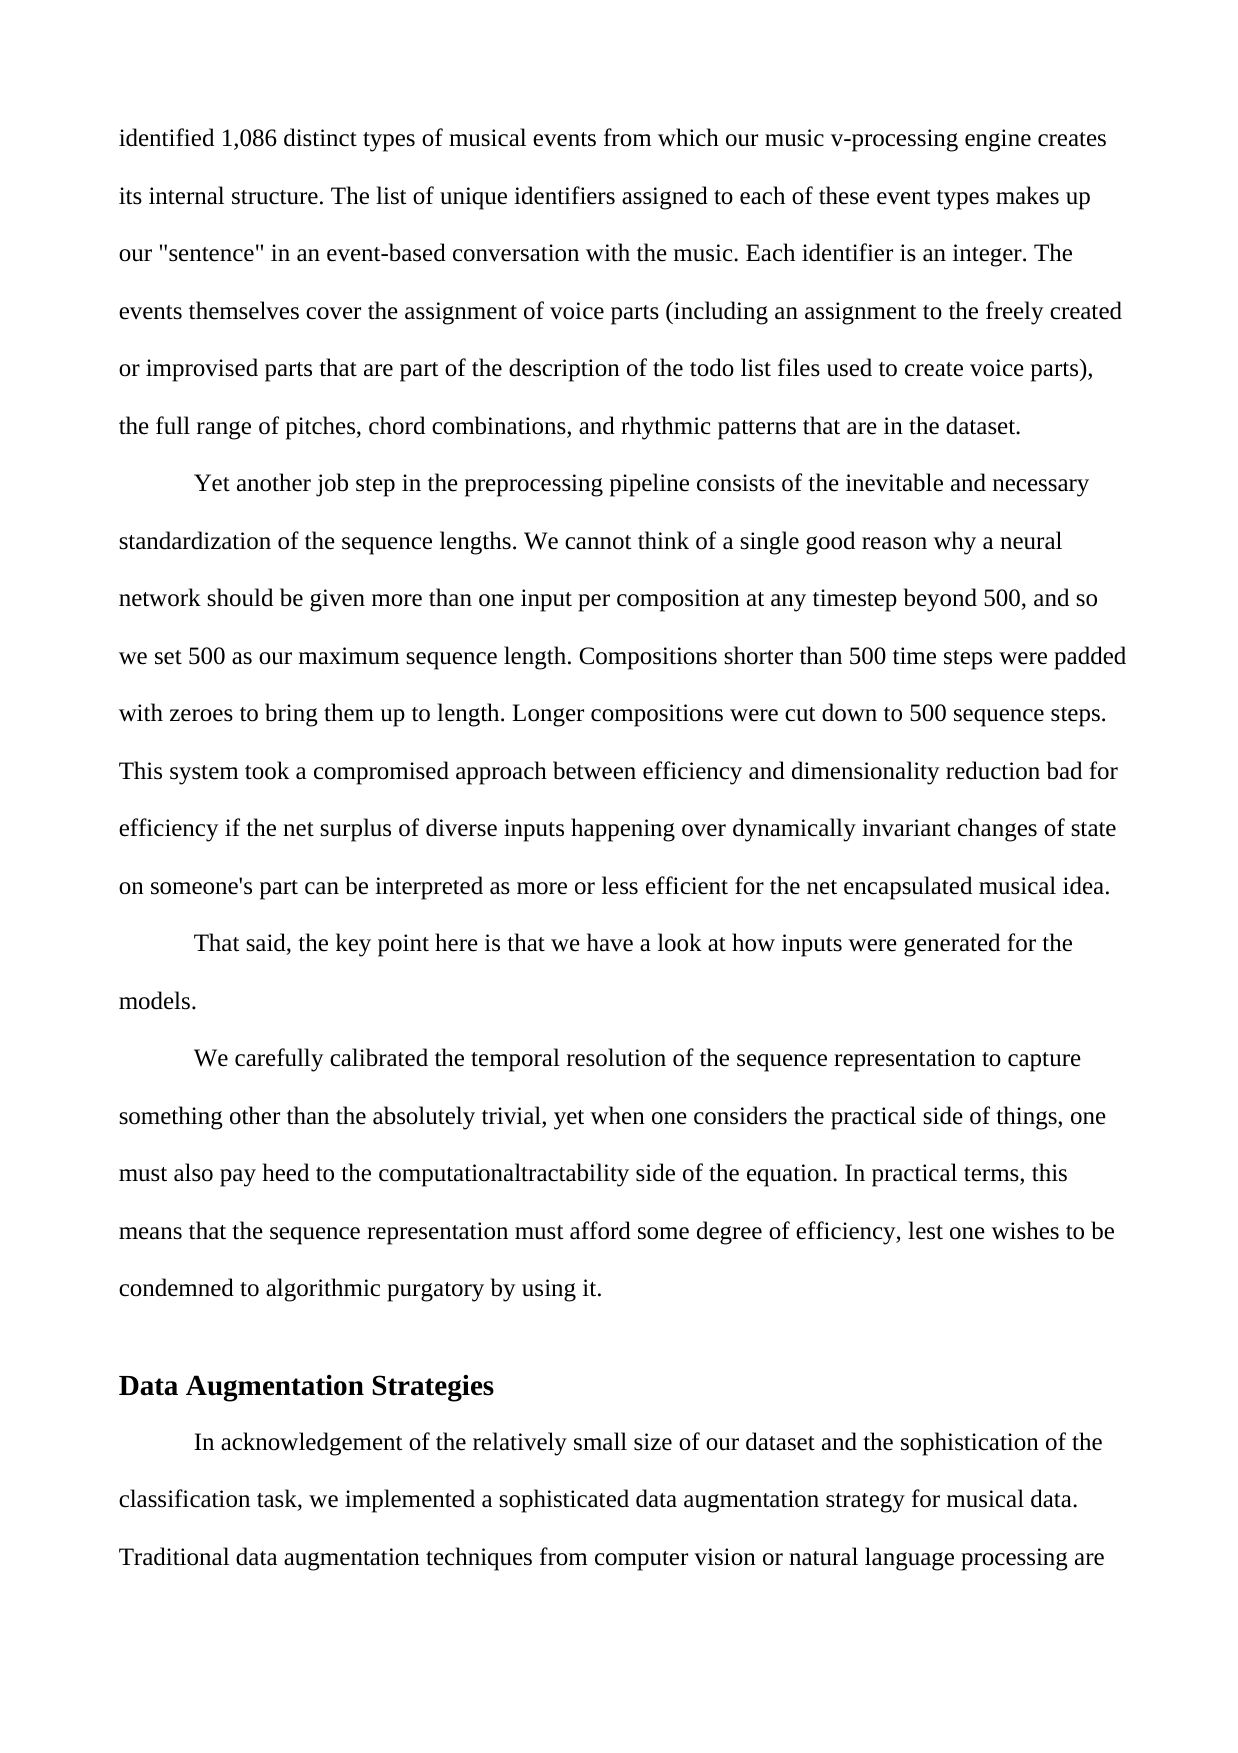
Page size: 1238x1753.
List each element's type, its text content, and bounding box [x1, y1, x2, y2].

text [118, 123, 1129, 439]
text That said, the key point here is that we have a look at how inputs were generated for the models. [118, 928, 1129, 1014]
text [118, 1427, 1129, 1571]
text We carefully calibrated the temporal resolution of the sequence representation to capture something other than the absolutely trivial, yet when one considers the practical side of things, one must also pay heed to the computationaltractability side of the equation. In practical terms, this means that the sequence representation must afford some degree of efficiency, lest one wishes to be condemned to algorithmic purgatory by using it. [118, 1043, 1129, 1302]
text Yet another job step in the preprocessing pipeline consists of the inevitable and necessary standardization of the sequence lengths. We cannot think of a single good reason why a neural network should be given more than one input per composition at any timestep beyond 500, and so we set 500 as our maximum sequence length. Compositions shorter than 500 time steps were padded with zeroes to bring them up to length. Longer compositions were cut down to 500 sequence steps. This system took a compromised approach between efficiency and dimensionality reduction bad for efficiency if the net surplus of diverse inputs happening over dynamically invariant changes of state on someone's part can be interpreted as more or less efficient for the net encapsulated musical idea. [118, 468, 1129, 899]
subtitle Data Augmentation Strategies [118, 1368, 1129, 1402]
